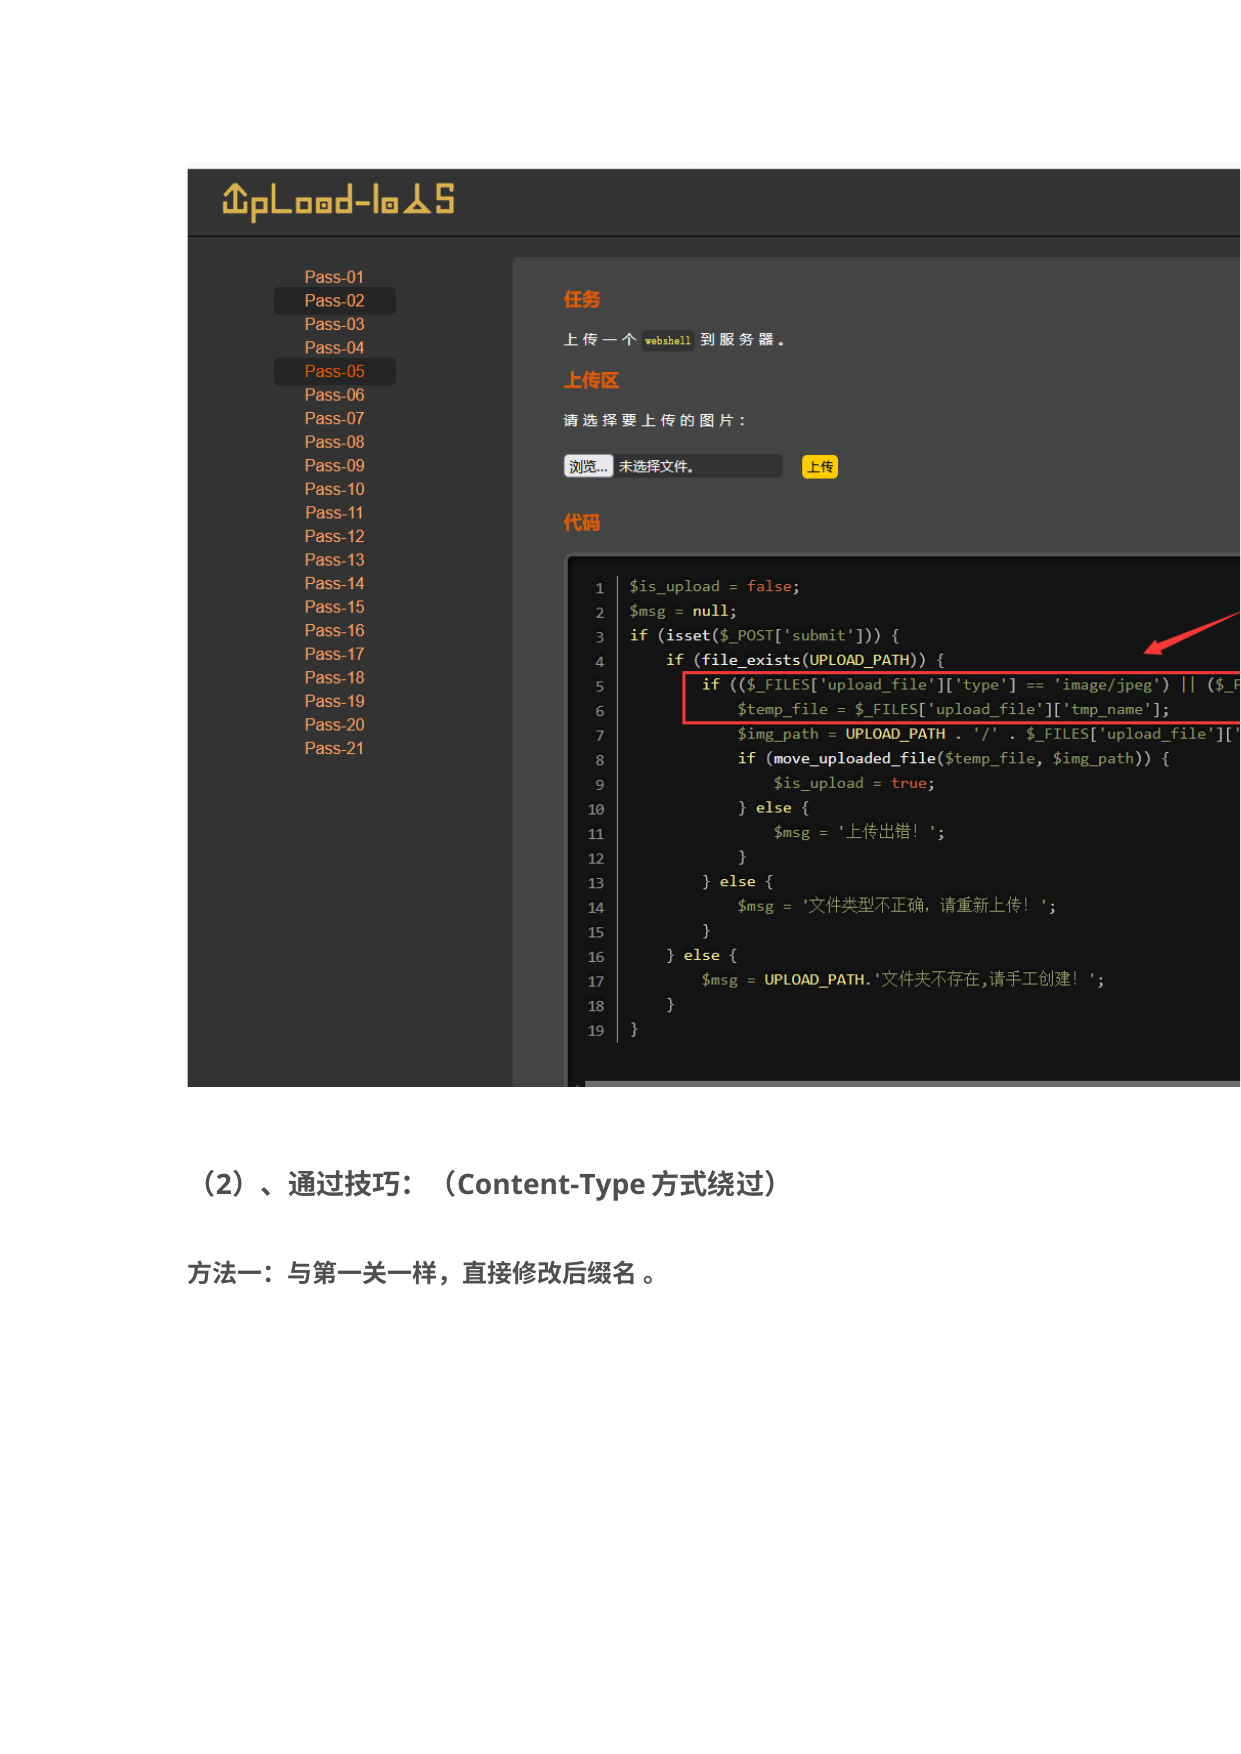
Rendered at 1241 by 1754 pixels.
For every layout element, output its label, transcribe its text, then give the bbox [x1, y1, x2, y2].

picture [187, 162, 1241, 1087]
subtitle 方法一：与第一关一样，直接修改后缀名 。 [187, 1239, 1053, 1304]
subtitle （2）、通过技巧：（Content-Type方式绕过） [187, 1149, 1053, 1214]
